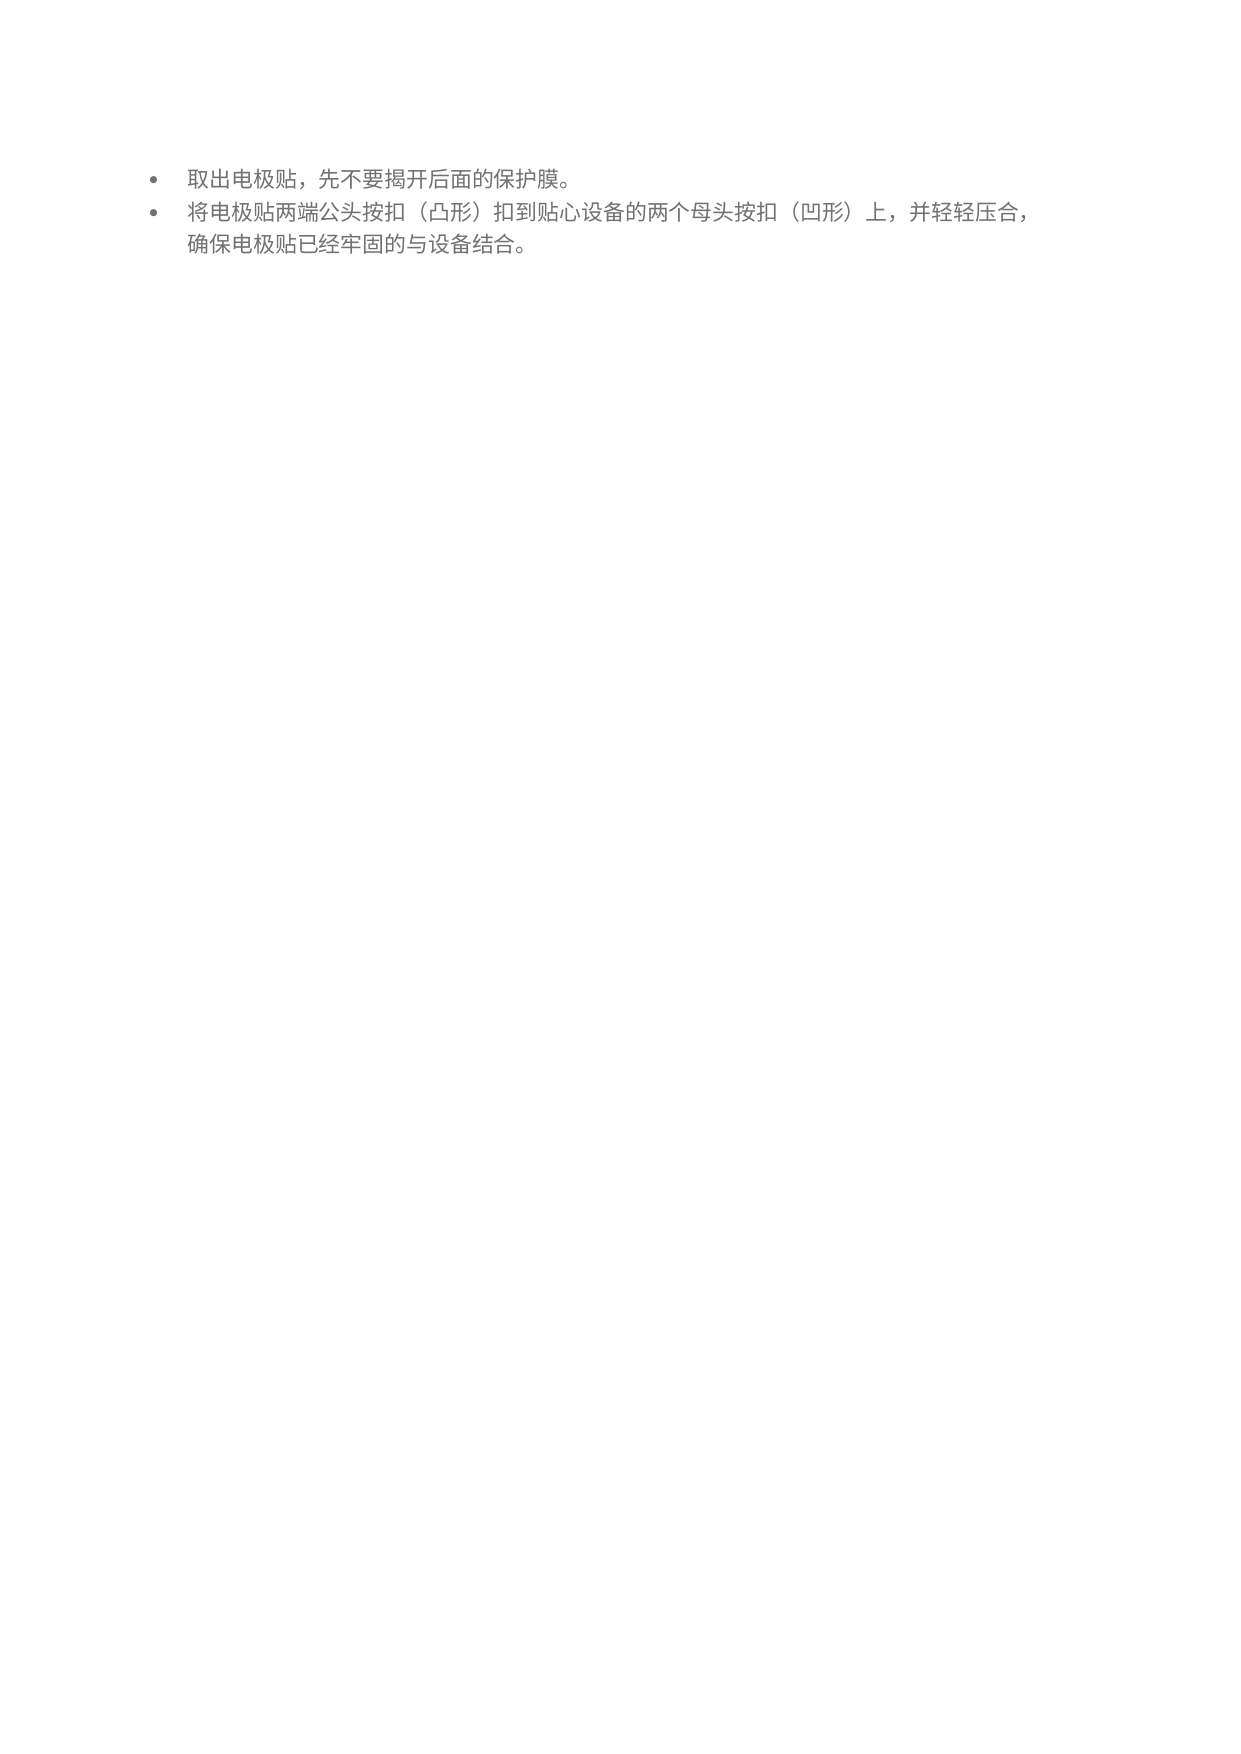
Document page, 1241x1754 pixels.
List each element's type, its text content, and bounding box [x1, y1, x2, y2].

list 将电极贴两端公头按扣（凸形）扣到贴心设备的两个母头按扣（凹形）上，并轻轻压合，确保电极贴已经牢固的与设备结合。 [150, 194, 1053, 259]
list 取出电极贴，先不要揭开后面的保护膜。 [150, 162, 1053, 194]
